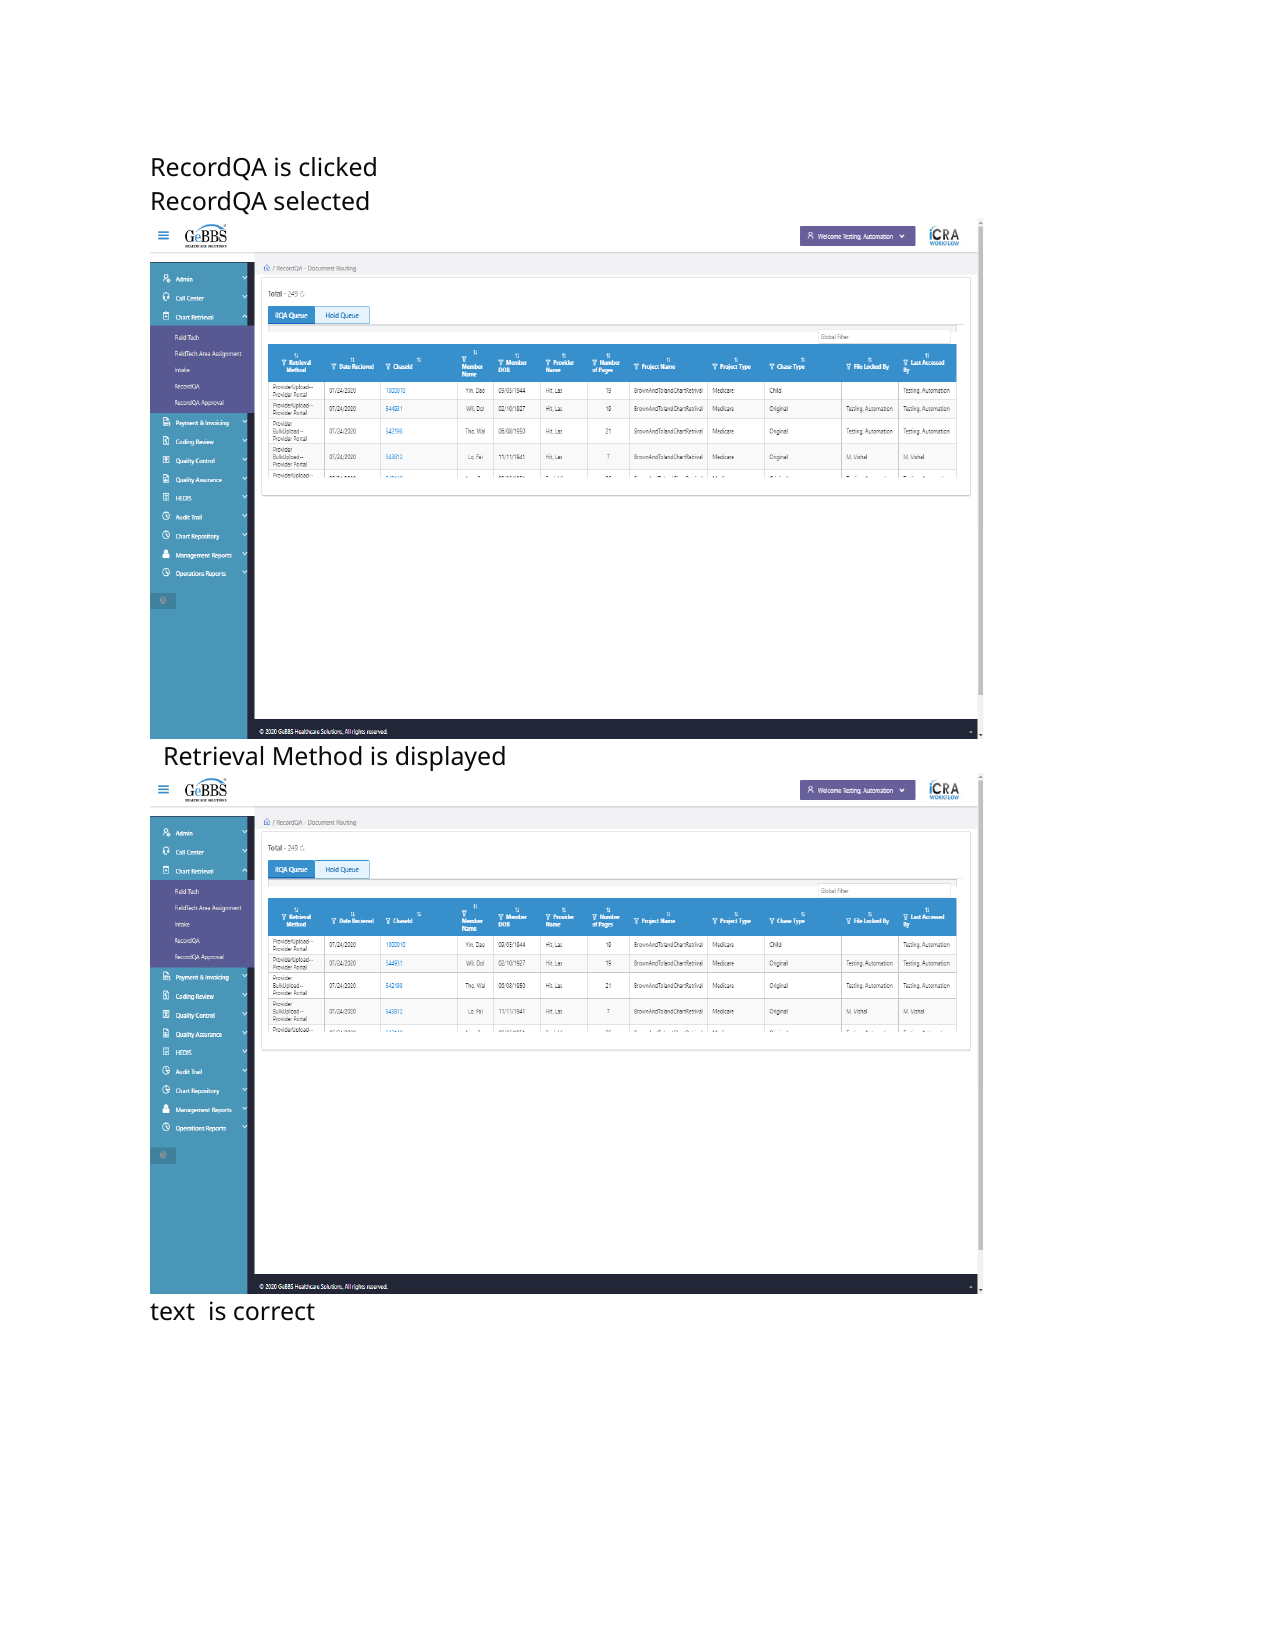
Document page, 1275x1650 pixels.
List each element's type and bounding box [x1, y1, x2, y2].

picture [150, 218, 984, 739]
text [150, 150, 1125, 1328]
picture [150, 773, 984, 1294]
